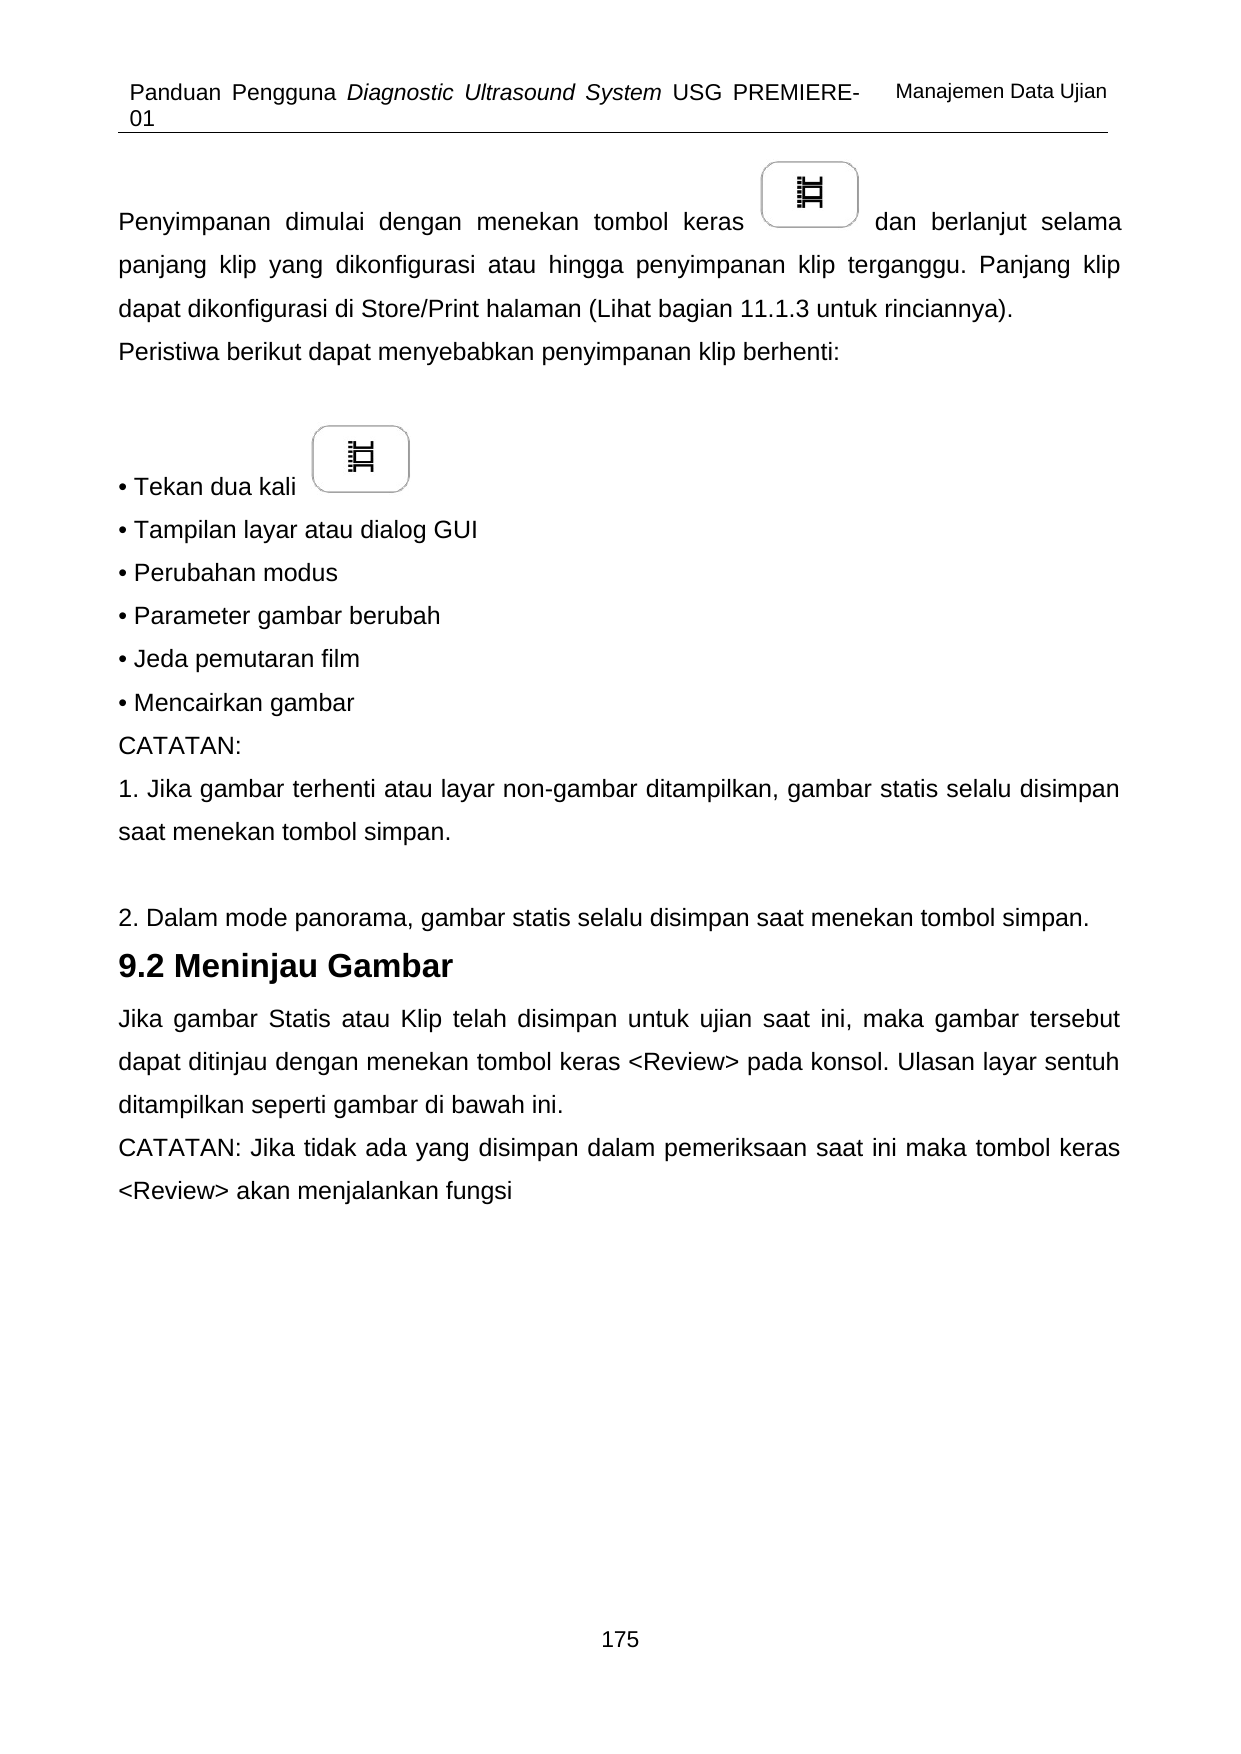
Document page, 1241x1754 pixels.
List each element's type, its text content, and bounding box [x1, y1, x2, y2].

text 1. Jika gambar terhenti atau layar non-gambar ditampilkan, gambar statis selalu disimpan saat menekan tombol simpan. [118, 774, 1122, 846]
text • Tampilan layar atau dialog GUI [118, 515, 1122, 544]
text CATATAN: Jika tidak ada yang disimpan dalam pemeriksaan saat ini maka tombol keras <Review> akan menjalankan fungsi [118, 1133, 1122, 1205]
text Peristiwa berikut dapat menyebabkan penyimpanan klip berhenti: [118, 337, 1122, 365]
text Penyimpanan dimulai dengan menekan tombol keras dan berlanjut selama panjang klip yang dikonfigurasi atau hingga penyimpanan klip terganggu. Panjang klip dapat dikonfigurasi di Store/Print halaman (Lihat bagian 11.1.3 untuk rinciannya). [118, 159, 1122, 322]
text • Tekan dua kali [118, 423, 1122, 501]
text 2. Dalam mode panorama, gambar statis selalu disimpan saat menekan tombol simpan. [118, 903, 1122, 932]
text • Perubahan modus [118, 558, 1122, 587]
text • Mencairkan gambar [118, 687, 1122, 716]
picture [759, 159, 861, 231]
subtitle 9.2 Meninjau Gambar [118, 946, 1122, 985]
picture [310, 422, 412, 496]
text • Jeda pemutaran film [118, 644, 1122, 673]
text Jika gambar Statis atau Klip telah disimpan untuk ujian saat ini, maka gambar tersebut dapat ditinjau dengan menekan tombol keras <Review> pada konsol. Ulasan layar sentuh ditampilkan seperti gambar di bawah ini. [118, 1004, 1122, 1119]
text CATATAN: [118, 731, 1122, 759]
text • Parameter gambar berubah [118, 601, 1122, 630]
